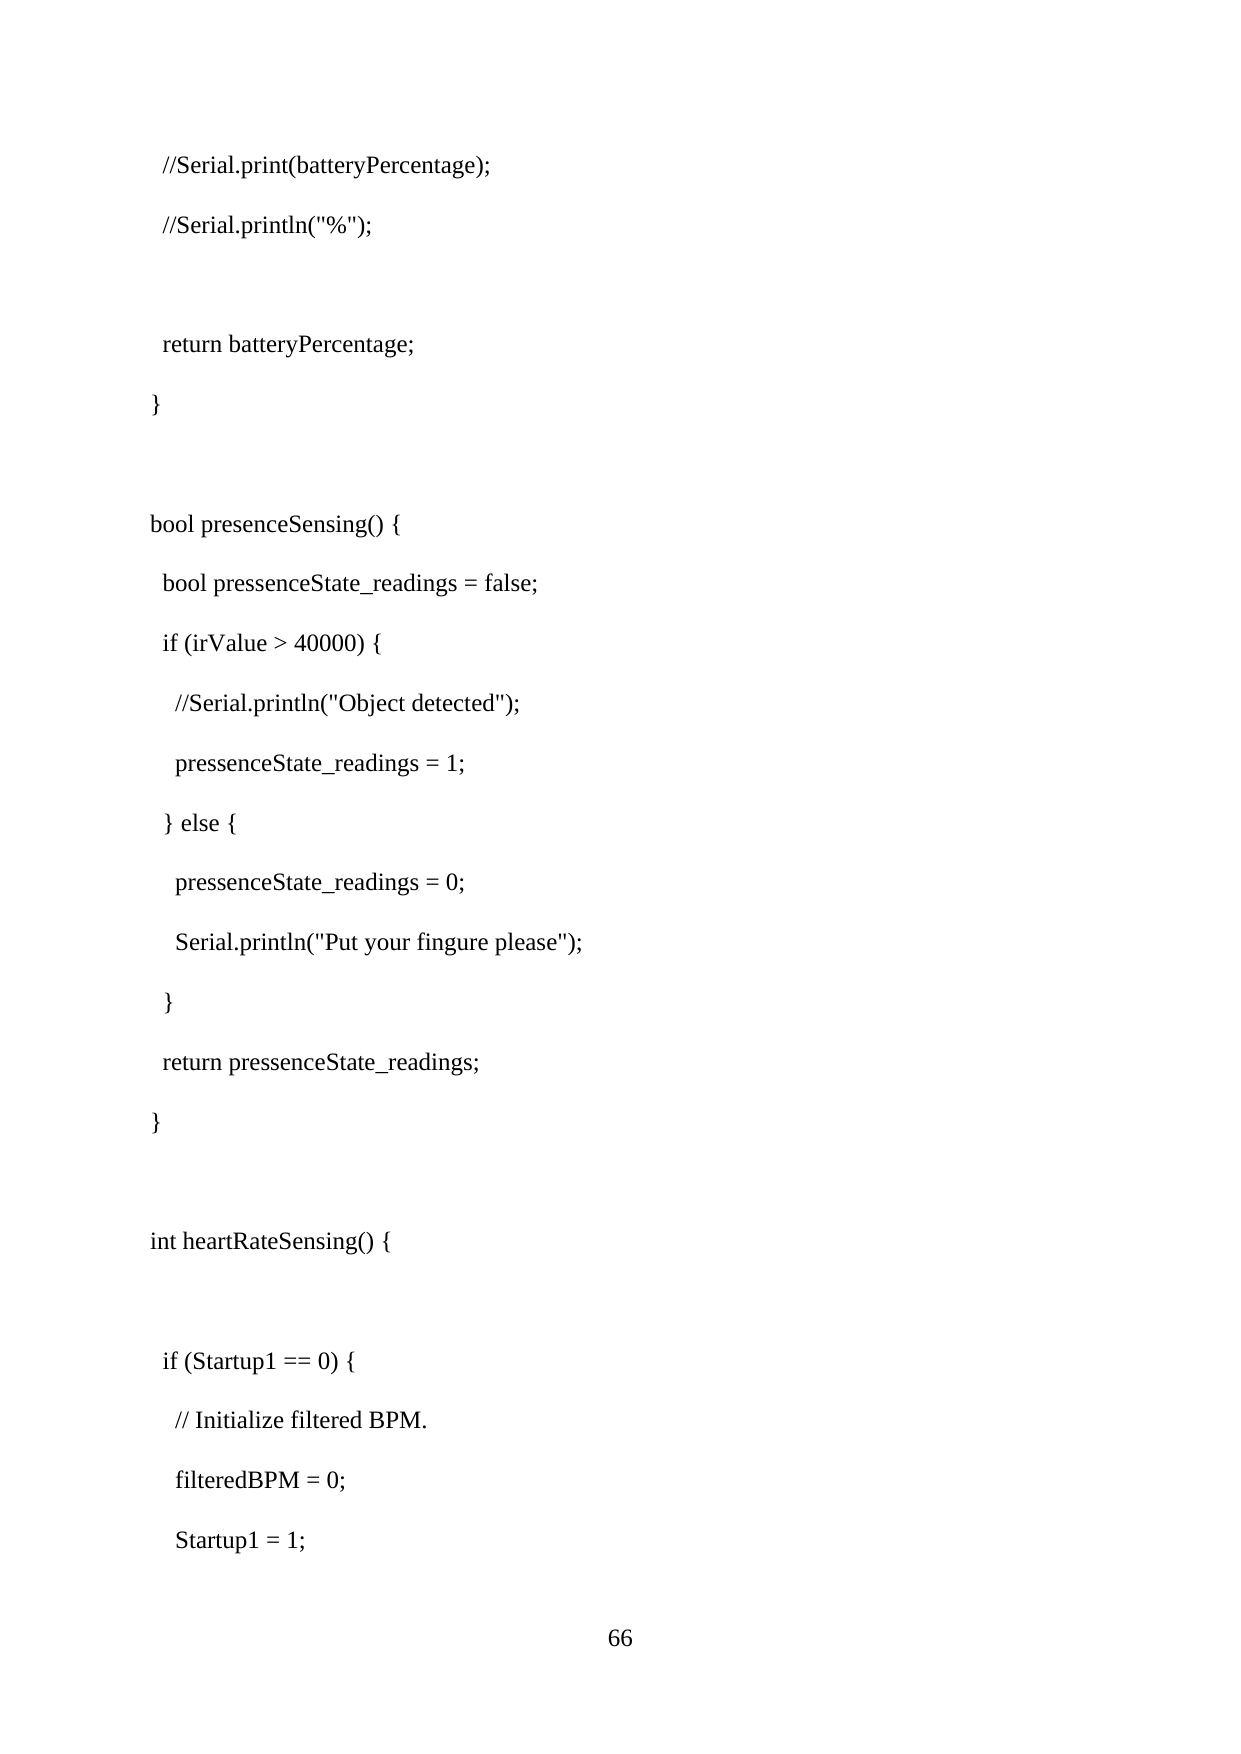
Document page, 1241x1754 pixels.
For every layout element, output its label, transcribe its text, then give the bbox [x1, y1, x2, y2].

text int heartRateSensing() { [150, 1226, 1090, 1255]
text pressenceState_readings = 0; [150, 867, 1090, 896]
text if (Startup1 == 0) { [150, 1346, 1090, 1374]
text return pressenceState_readings; [150, 1047, 1090, 1076]
text } else { [150, 808, 1090, 836]
text filteredBPM = 0; [150, 1465, 1090, 1494]
text Startup1 = 1; [150, 1525, 1090, 1554]
text if (irValue > 40000) { [150, 628, 1090, 657]
text bool presenceSensing() { [150, 509, 1090, 537]
text // Initialize filtered BPM. [150, 1406, 1090, 1434]
text } [150, 389, 1090, 418]
text } [150, 1107, 1090, 1135]
text //Serial.print(batteryPercentage); [150, 150, 1090, 179]
text pressenceState_readings = 1; [150, 748, 1090, 777]
text return batteryPercentage; [150, 329, 1090, 358]
text } [150, 987, 1090, 1016]
text bool pressenceState_readings = false; [150, 568, 1090, 597]
text Serial.println("Put your fingure please"); [150, 927, 1090, 956]
text //Serial.println("Object detected"); [150, 688, 1090, 717]
text //Serial.println("%"); [150, 210, 1090, 238]
